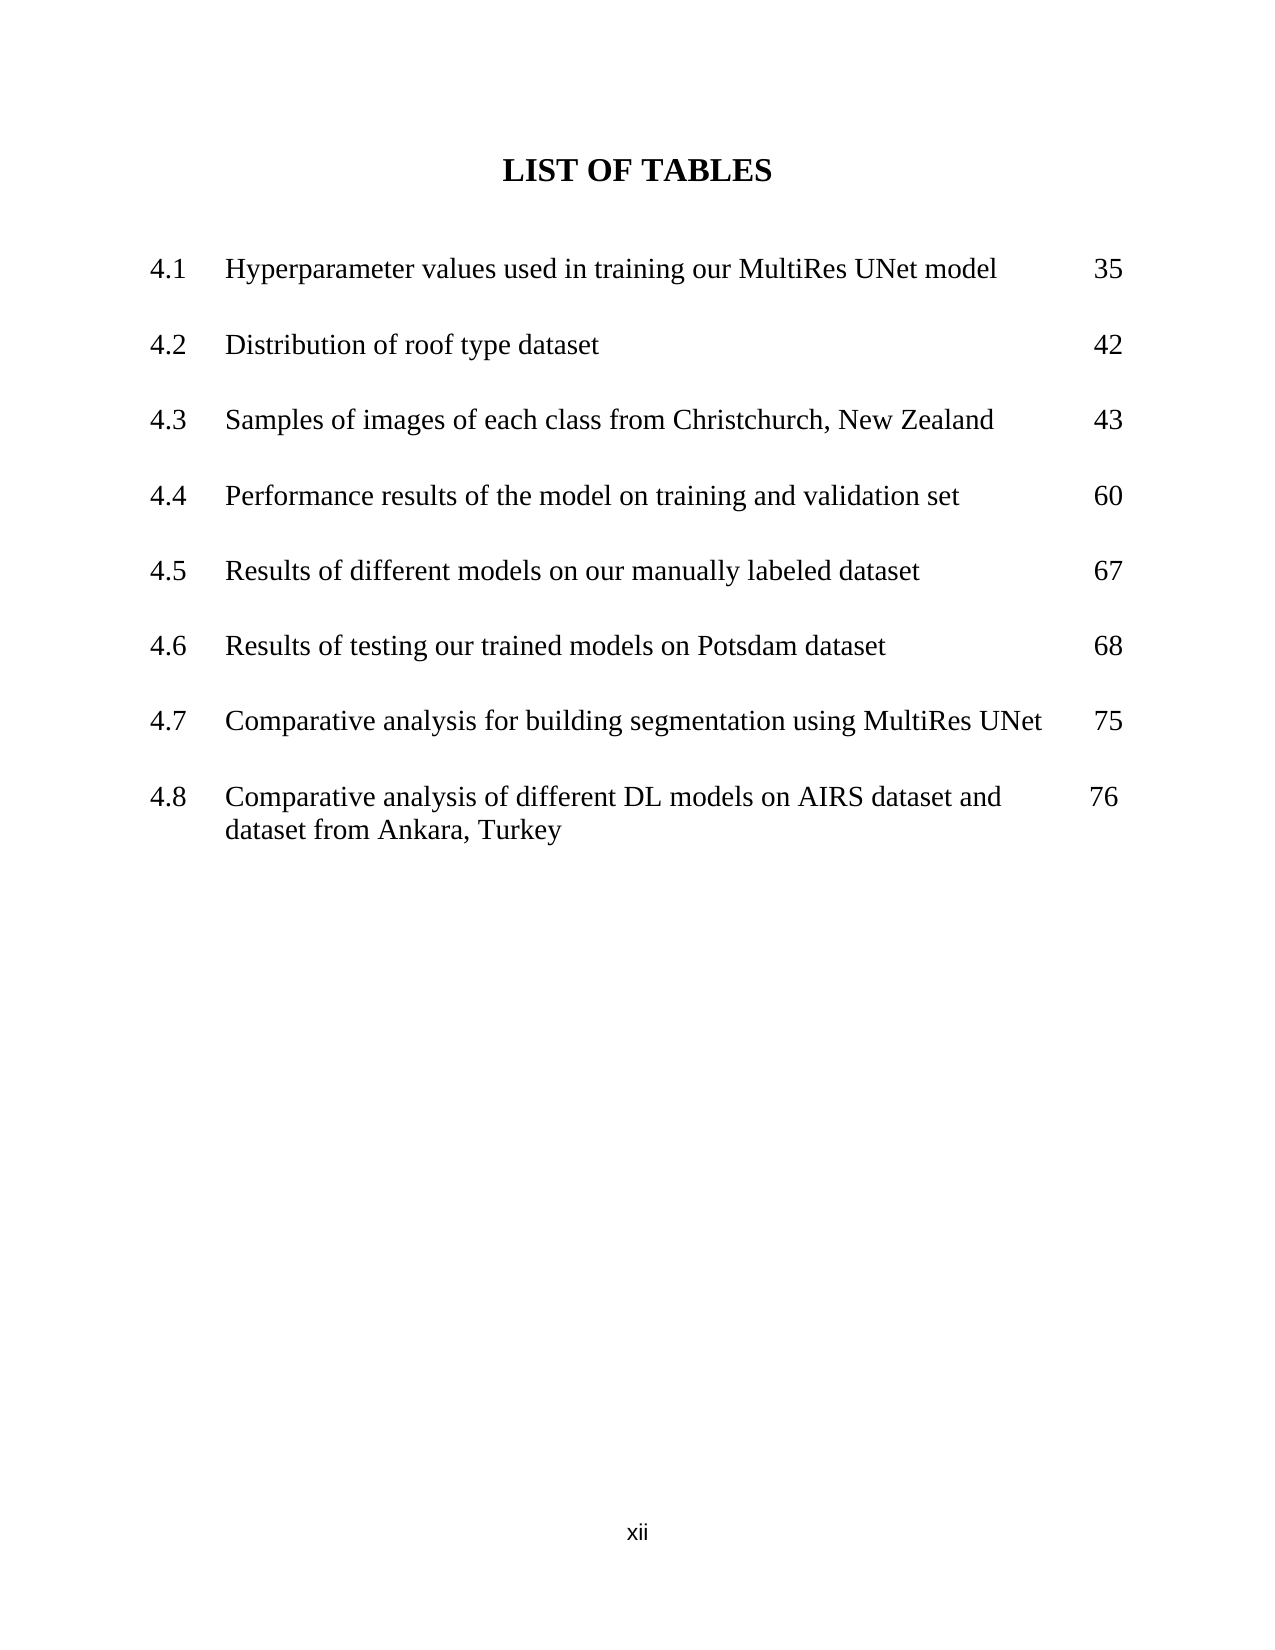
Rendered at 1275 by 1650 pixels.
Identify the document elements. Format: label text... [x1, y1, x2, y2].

text 4.3 Samples of images of each class from Christchurch, New Zealand 43 [150, 402, 1125, 436]
text 4.6 Results of testing our trained models on Potsdam dataset 68 [150, 628, 1125, 662]
text 4.2 Distribution of roof type dataset 42 [150, 327, 1125, 361]
text 4.8 Comparative analysis of different DL models on AIRS dataset and 76 dataset from Ankara, Turkey [150, 779, 1125, 879]
text 4.1 Hyperparameter values used in training our MultiRes UNet model 35 [150, 252, 1125, 285]
text 4.4 Performance results of the model on training and validation set 60 [150, 478, 1125, 511]
text 4.5 Results of different models on our manually labeled dataset 67 [150, 553, 1125, 586]
text 4.7 Comparative analysis for building segmentation using MultiRes UNet 75 [150, 703, 1125, 737]
text LIST OF TABLES [150, 150, 1125, 188]
